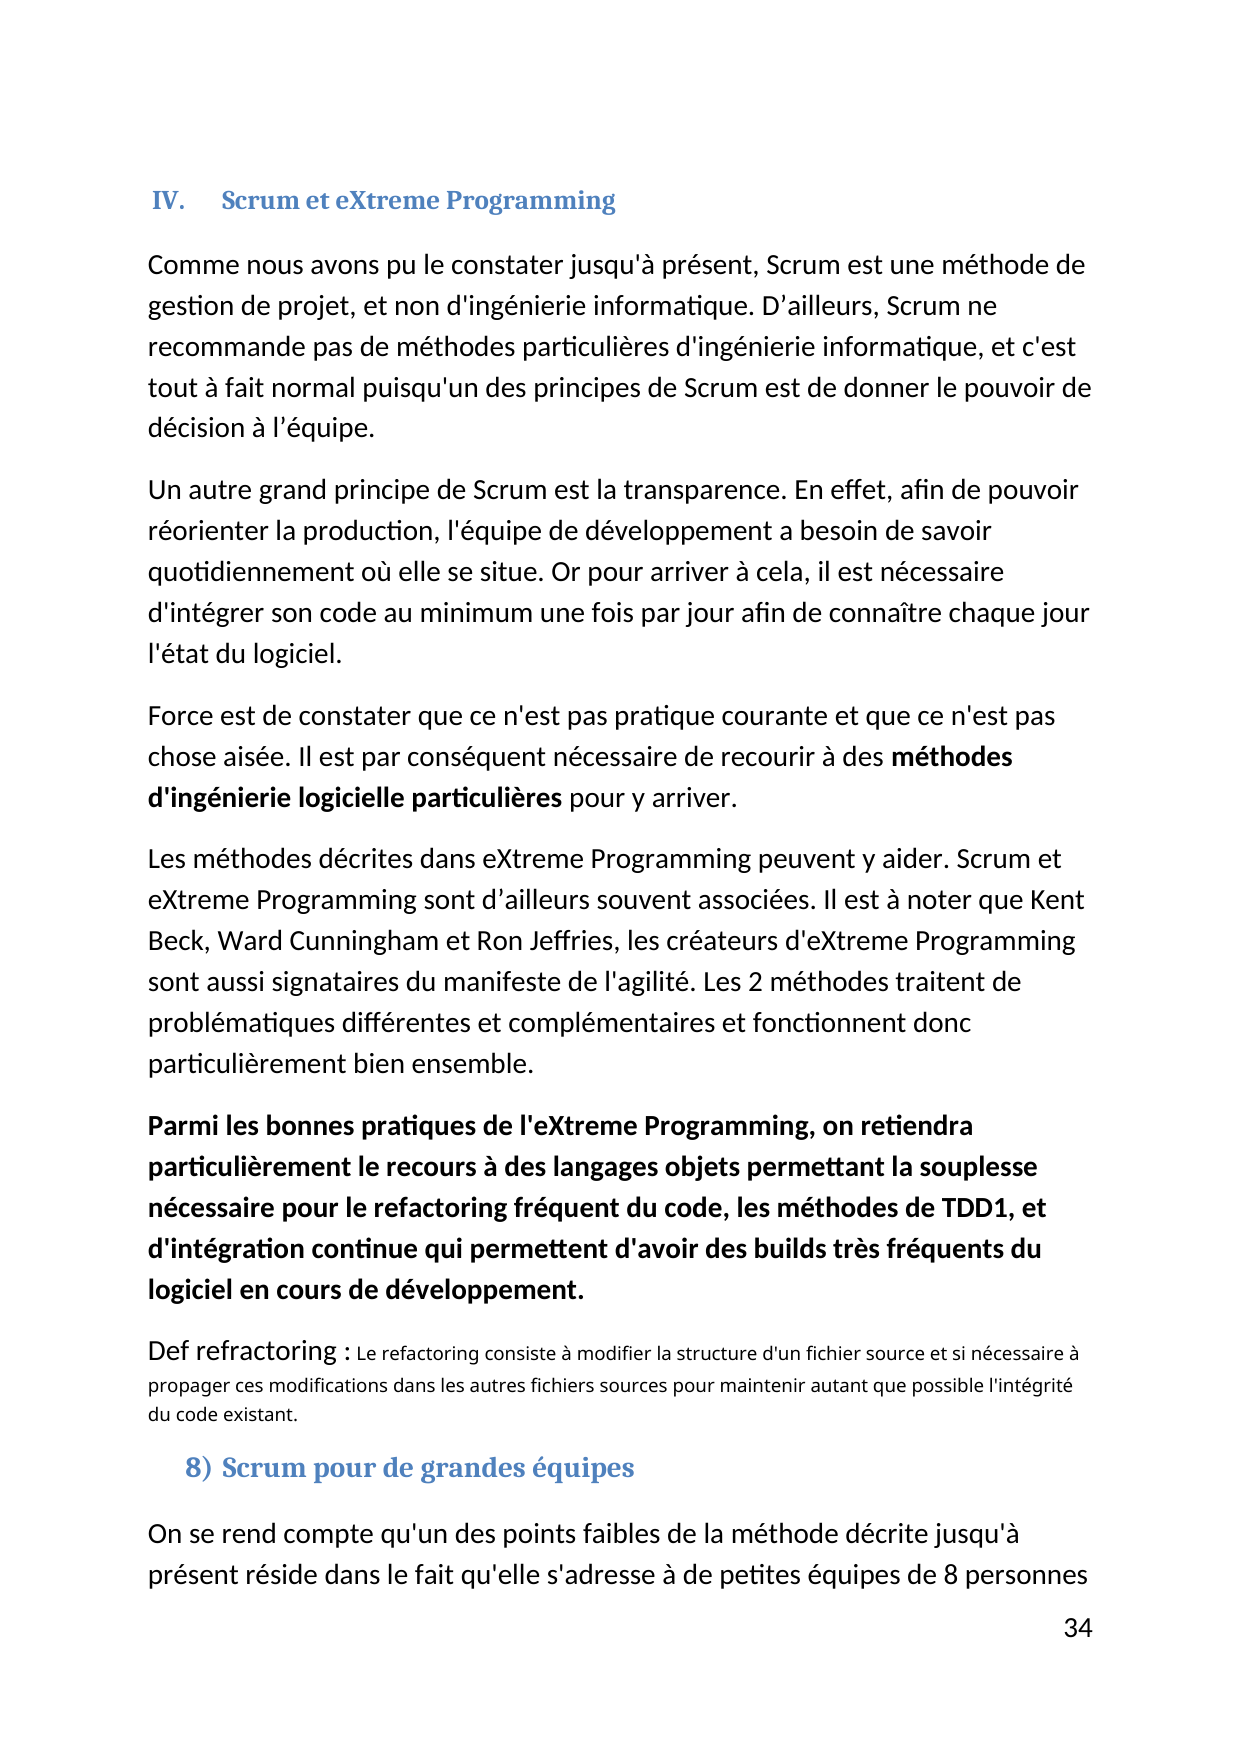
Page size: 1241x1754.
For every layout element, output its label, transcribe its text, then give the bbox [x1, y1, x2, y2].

text Force est de constater que ce n'est pas pratique courante et que ce n'est pas chose aisée. Il est par conséquent nécessaire de recourir à des méthodes d'ingénierie logicielle particulières pour y arriver. [148, 697, 1093, 814]
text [148, 1515, 1093, 1591]
text Parmi les bonnes pratiques de l'eXtreme Programming, on retiendra particulièrement le recours à des langages objets permettant la souplesse nécessaire pour le refactoring fréquent du code, les méthodes de TDD1, et d'intégration continue qui permettent d'avoir des builds très fréquents du logiciel en cours de développement. [148, 1107, 1093, 1306]
text Comme nous avons pu le constater jusqu'à présent, Scrum est une méthode de gestion de projet, et non d'ingénierie informatique. D’ailleurs, Scrum ne recommande pas de méthodes particulières d'ingénierie informatique, et c'est tout à fait normal puisqu'un des principes de Scrum est de donner le pouvoir de décision à l’équipe. [148, 246, 1093, 445]
subtitle Scrum pour de grandes équipes [185, 1451, 1093, 1485]
text Un autre grand principe de Scrum est la transparence. En effet, afin de pouvoir réorienter la production, l'équipe de développement a besoin de savoir quotidiennement où elle se situe. Or pour arriver à cela, il est nécessaire d'intégrer son code au minimum une fois par jour afin de connaître chaque jour l'état du logiciel. [148, 471, 1093, 671]
text Les méthodes décrites dans eXtreme Programming peuvent y aider. Scrum et eXtreme Programming sont d’ailleurs souvent associées. Il est à noter que Kent Beck, Ward Cunningham et Ron Jeffries, les créateurs d'eXtreme Programming sont aussi signataires du manifeste de l'agilité. Les 2 méthodes traitent de problématiques différentes et complémentaires et fonctionnent donc particulièrement bien ensemble. [148, 841, 1093, 1081]
subtitle Scrum et eXtreme Programming [185, 185, 1093, 216]
text Def refractoring : Le refactoring consiste à modifier la structure d'un fichier source et si nécessaire à propager ces modifications dans les autres fichiers sources pour maintenir autant que possible l'intégrité du code existant. [148, 1332, 1093, 1427]
